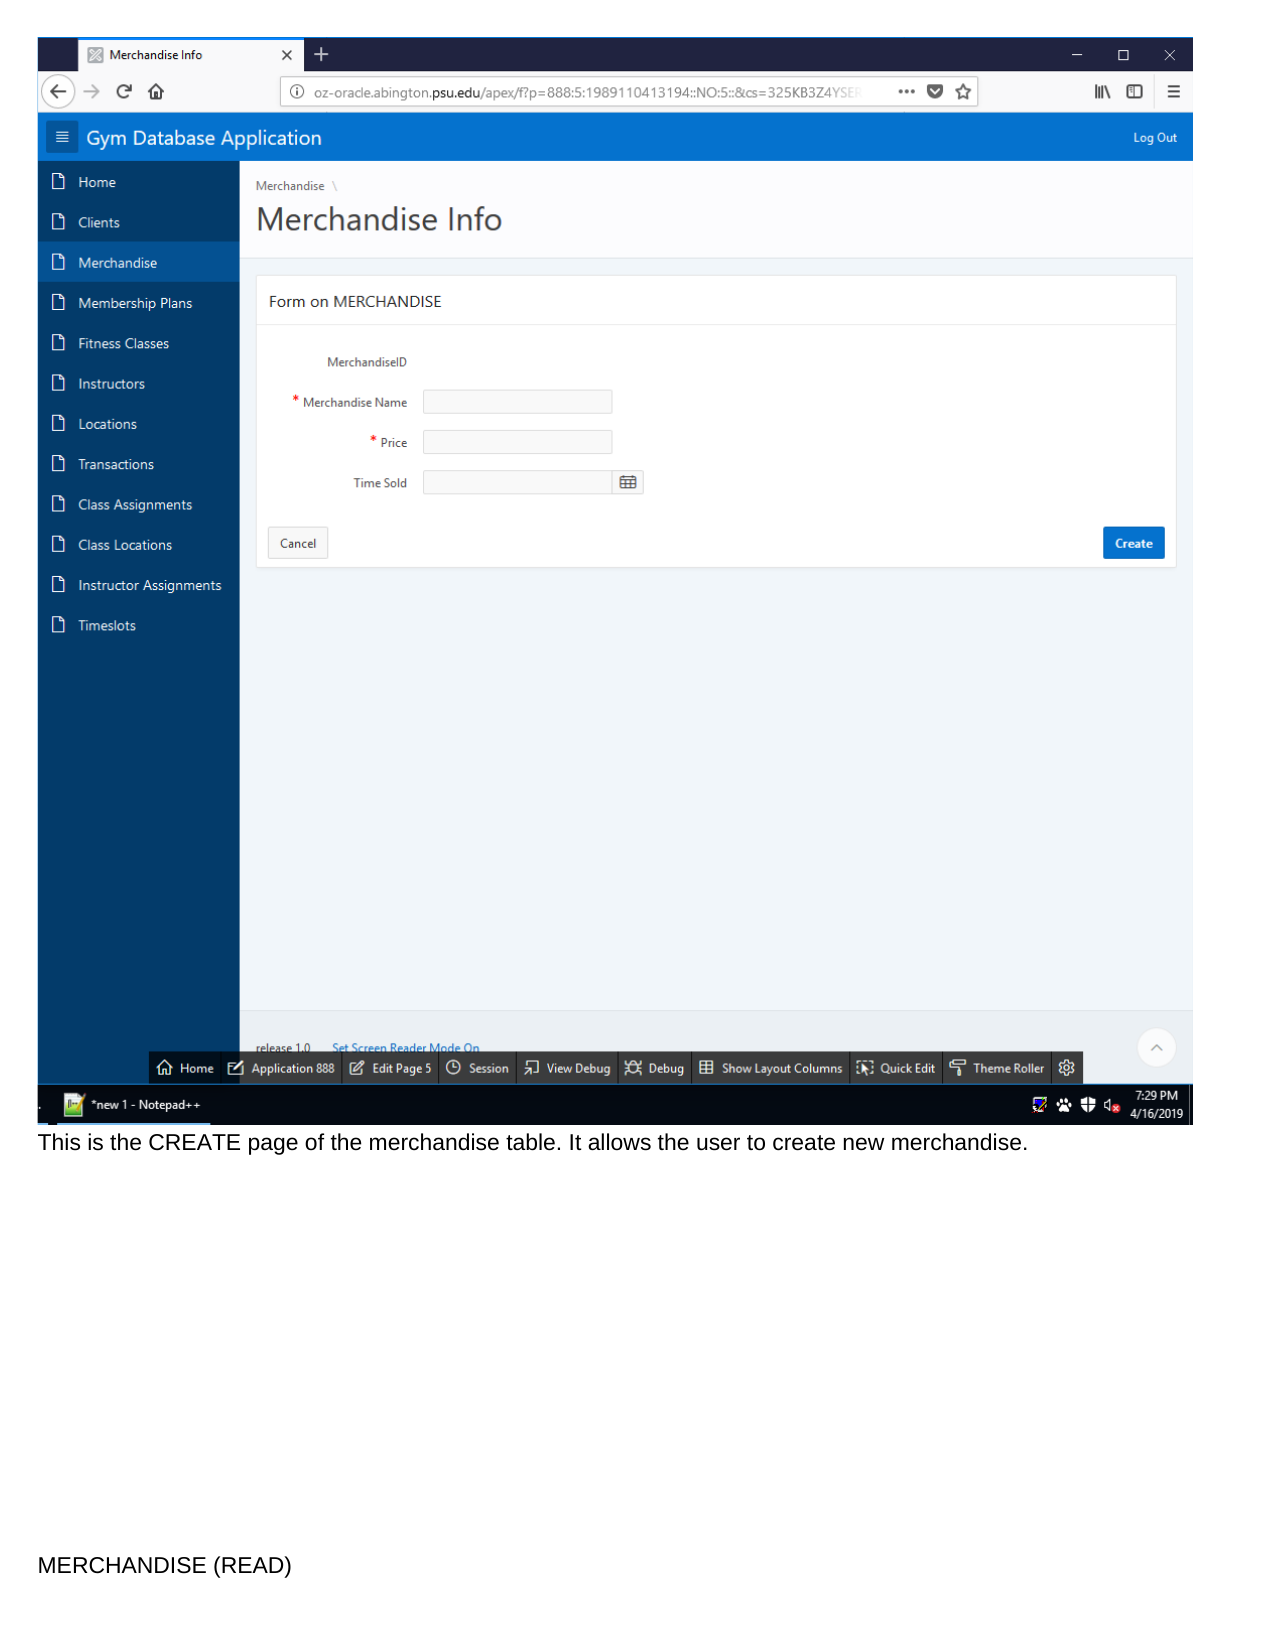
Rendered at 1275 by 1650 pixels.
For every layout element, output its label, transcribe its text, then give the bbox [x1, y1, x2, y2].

text MERCHANDISE (READ) [37, 1552, 1237, 1578]
picture [37, 37, 1193, 1125]
text This is the CREATE page of the merchandise table. It allows the user to create new merchandise. [37, 1129, 1237, 1155]
